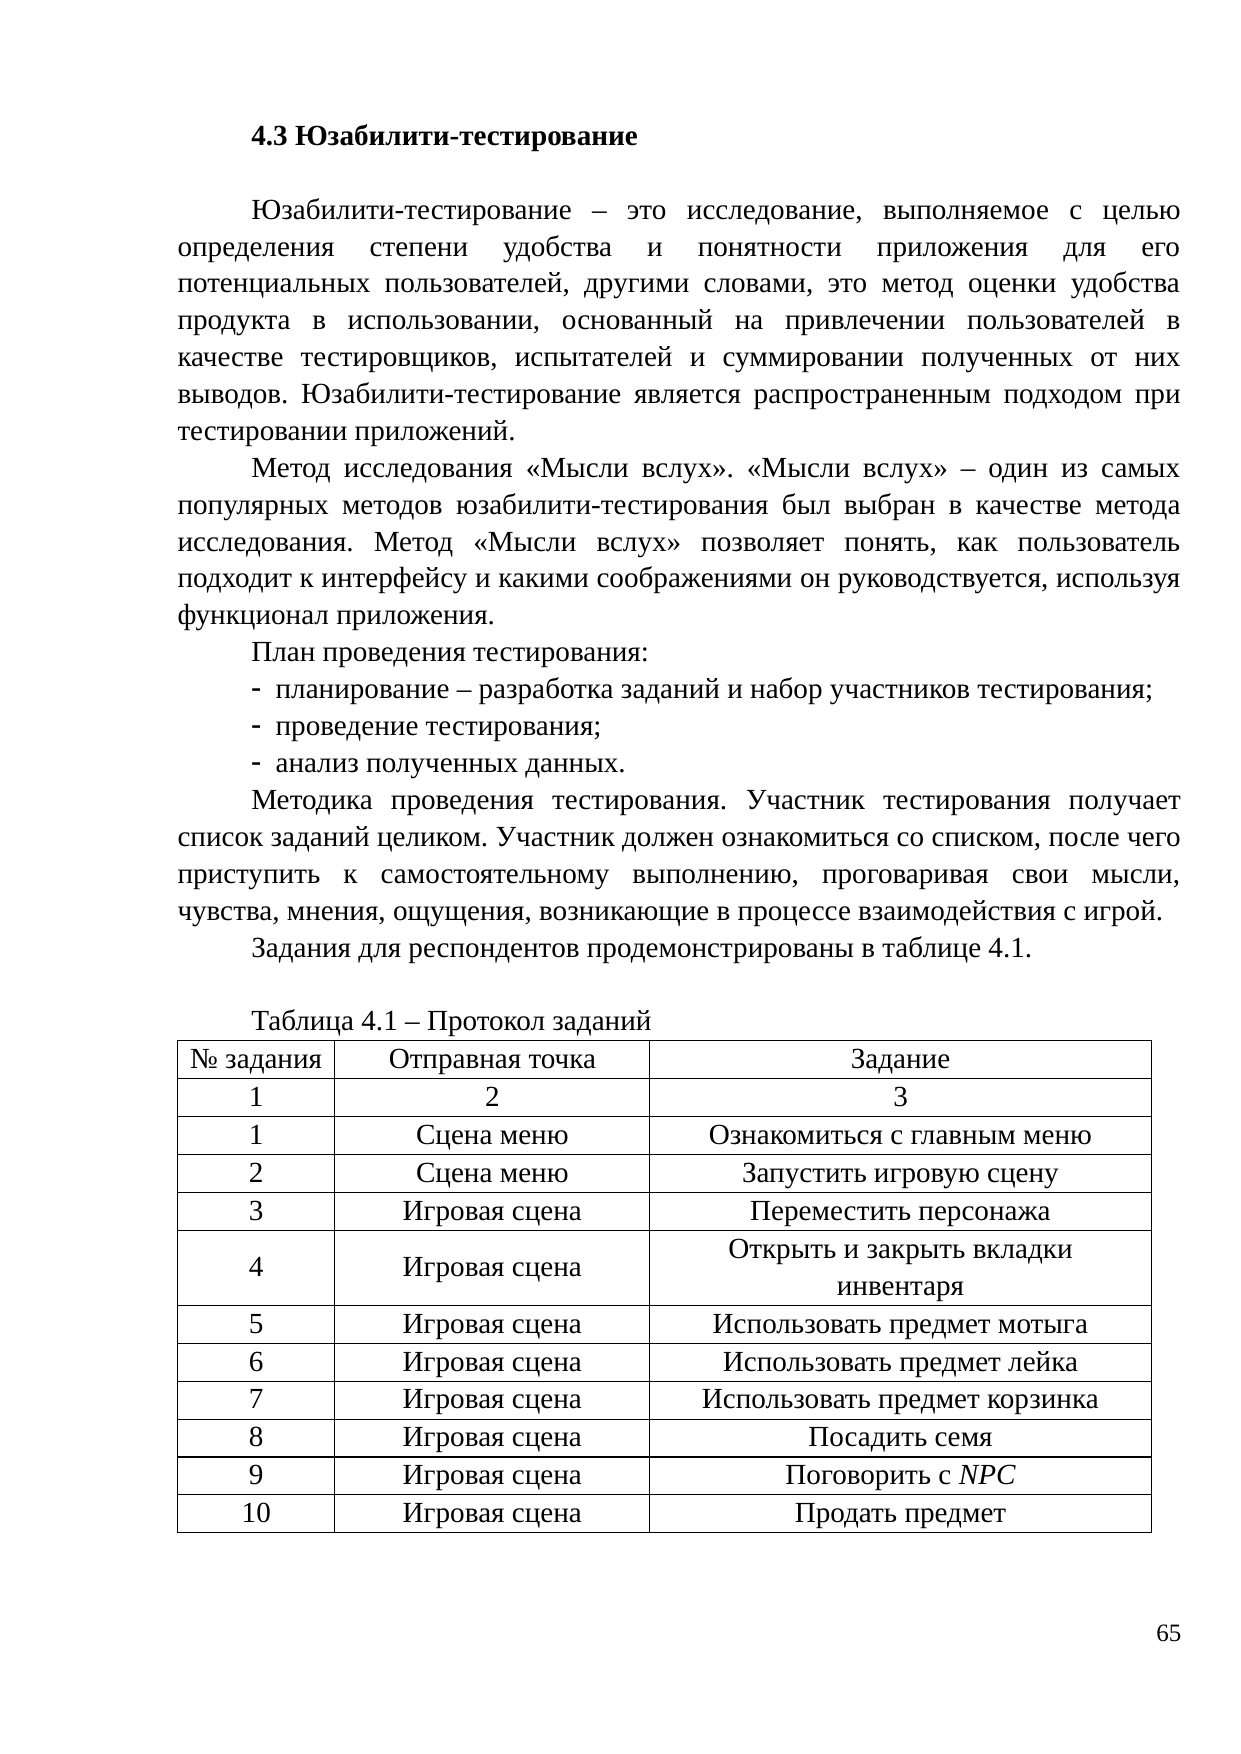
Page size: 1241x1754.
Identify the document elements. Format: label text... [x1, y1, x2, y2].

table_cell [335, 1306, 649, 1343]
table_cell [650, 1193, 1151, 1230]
list анализ полученных данных. [177, 745, 1181, 779]
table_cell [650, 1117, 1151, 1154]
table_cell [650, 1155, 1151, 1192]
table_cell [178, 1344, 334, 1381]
list планирование – разработка заданий и набор участников тестирования; [177, 671, 1181, 705]
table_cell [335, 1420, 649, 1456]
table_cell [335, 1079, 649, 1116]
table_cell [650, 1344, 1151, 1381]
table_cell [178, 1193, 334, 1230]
subtitle 4.3 Юзабилити-тестирование [177, 118, 1181, 152]
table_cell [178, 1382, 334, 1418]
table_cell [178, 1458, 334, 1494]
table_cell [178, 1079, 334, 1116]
text Юзабилити-тестирование – это исследование, выполняемое с целью определения степени удобства и понятности приложения для его потенциальных пользователей, другими словами, это метод оценки удобства продукта в использовании, основанный на привлечении пользователей в качестве тестировщиков, испытателей и суммировании полученных от них выводов. Юзабилити-тестирование является распространенным подходом при тестировании приложений. [177, 192, 1181, 447]
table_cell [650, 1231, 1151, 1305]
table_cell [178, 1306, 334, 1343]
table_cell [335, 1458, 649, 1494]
text Метод исследования «Мысли вслух». «Мысли вслух» – один из самых популярных методов юзабилити-тестирования был выбран в качестве метода исследования. Метод «Мысли вслух» позволяет понять, как пользователь подходит к интерфейсу и какими соображениями он руководствуется, используя функционал приложения. [177, 450, 1181, 631]
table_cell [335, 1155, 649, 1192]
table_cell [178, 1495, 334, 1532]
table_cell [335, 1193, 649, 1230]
list проведение тестирования; [177, 708, 1181, 742]
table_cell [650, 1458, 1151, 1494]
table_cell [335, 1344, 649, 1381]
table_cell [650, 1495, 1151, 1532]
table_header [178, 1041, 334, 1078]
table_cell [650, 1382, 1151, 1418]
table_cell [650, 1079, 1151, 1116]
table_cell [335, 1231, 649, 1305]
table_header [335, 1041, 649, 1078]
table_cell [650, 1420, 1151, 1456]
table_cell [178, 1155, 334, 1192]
text Задания для респондентов продемонстрированы в таблице 4.1. [177, 930, 1181, 963]
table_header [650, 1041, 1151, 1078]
text План проведения тестирования: [177, 634, 1181, 668]
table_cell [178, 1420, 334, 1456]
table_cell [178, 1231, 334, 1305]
text Таблица 4.1 – Протокол заданий [177, 1003, 1181, 1037]
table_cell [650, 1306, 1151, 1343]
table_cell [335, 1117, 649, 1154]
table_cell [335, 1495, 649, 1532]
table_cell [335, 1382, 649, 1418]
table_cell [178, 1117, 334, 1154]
text Методика проведения тестирования. Участник тестирования получает список заданий целиком. Участник должен ознакомиться со списком, после чего приступить к самостоятельному выполнению, проговаривая свои мысли, чувства, мнения, ощущения, возникающие в процессе взаимодействия с игрой. [177, 782, 1181, 926]
